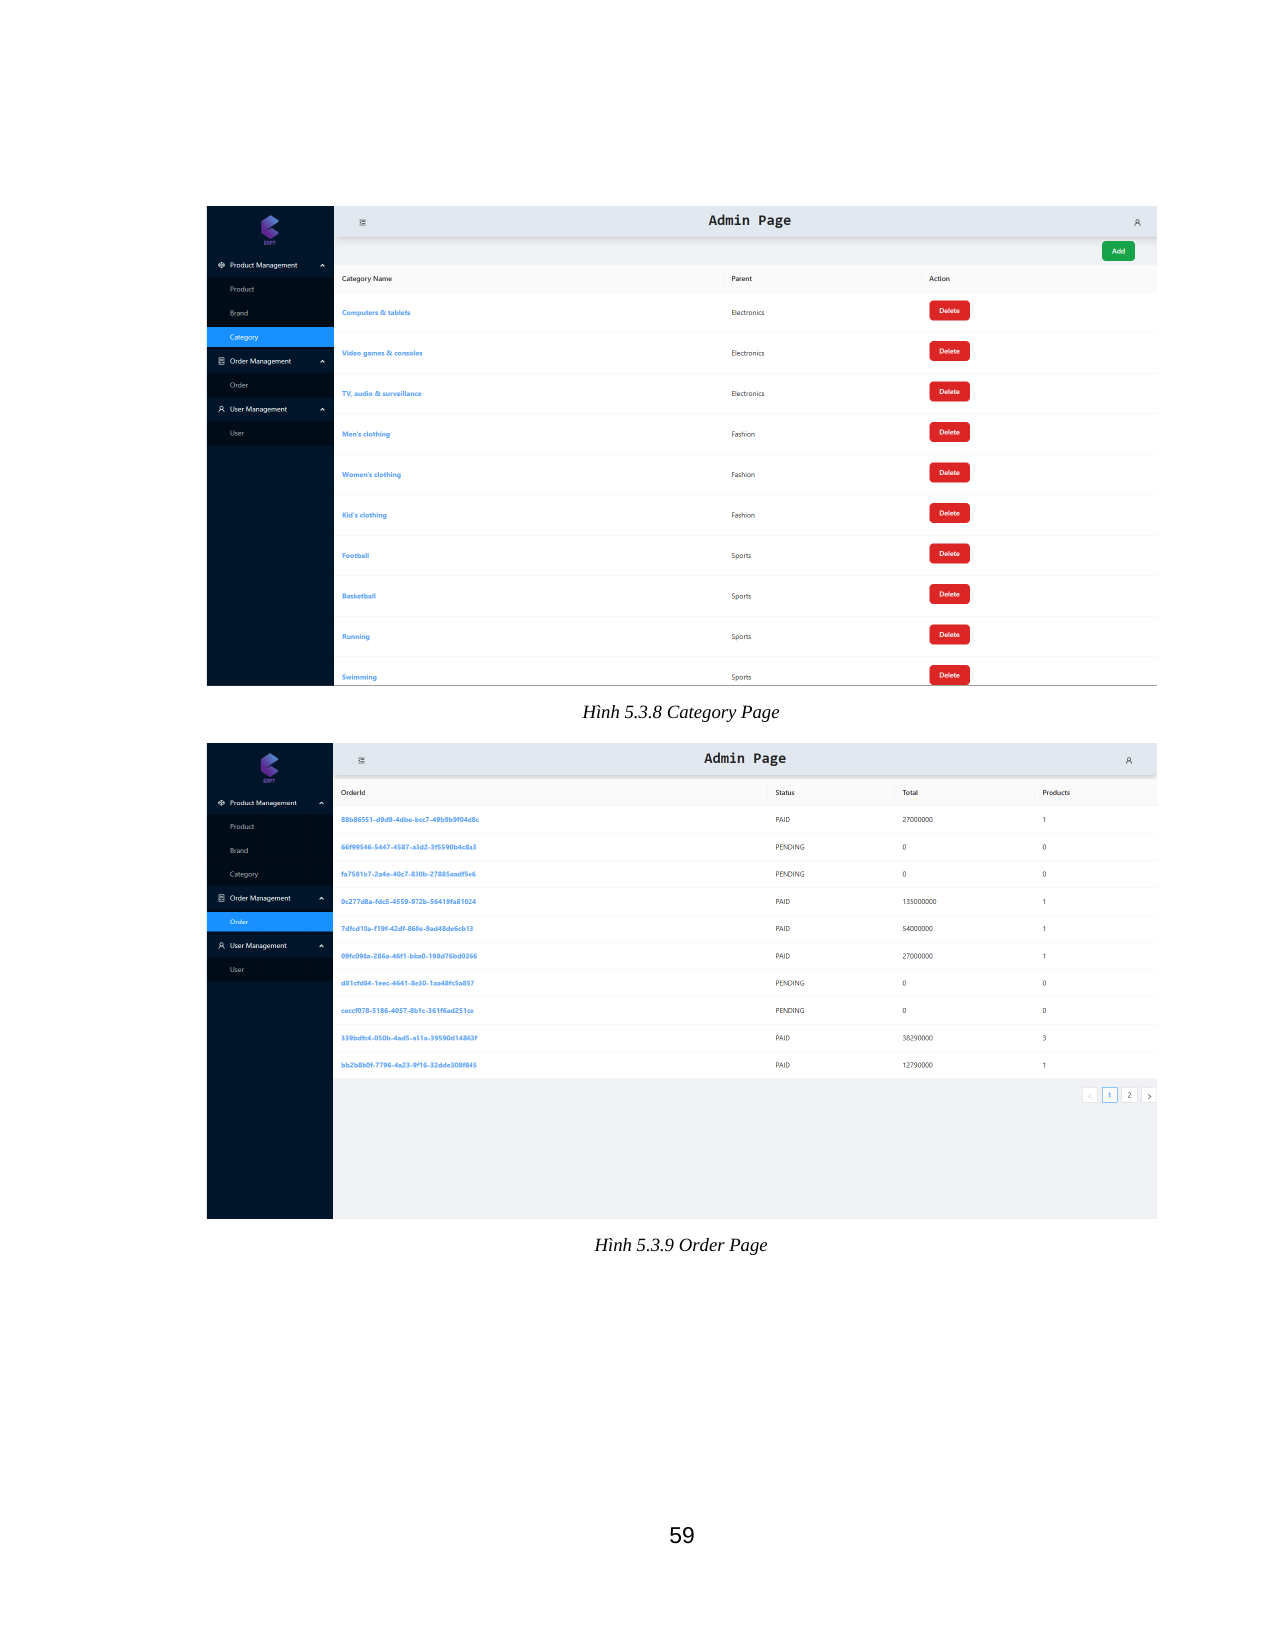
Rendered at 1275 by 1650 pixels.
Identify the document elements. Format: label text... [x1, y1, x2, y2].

picture [206, 743, 1157, 1219]
text Hình 5.3.8 Category Page [207, 701, 1157, 723]
picture [206, 206, 1157, 686]
text Hình 5.3.9 Order Page [207, 1234, 1157, 1256]
